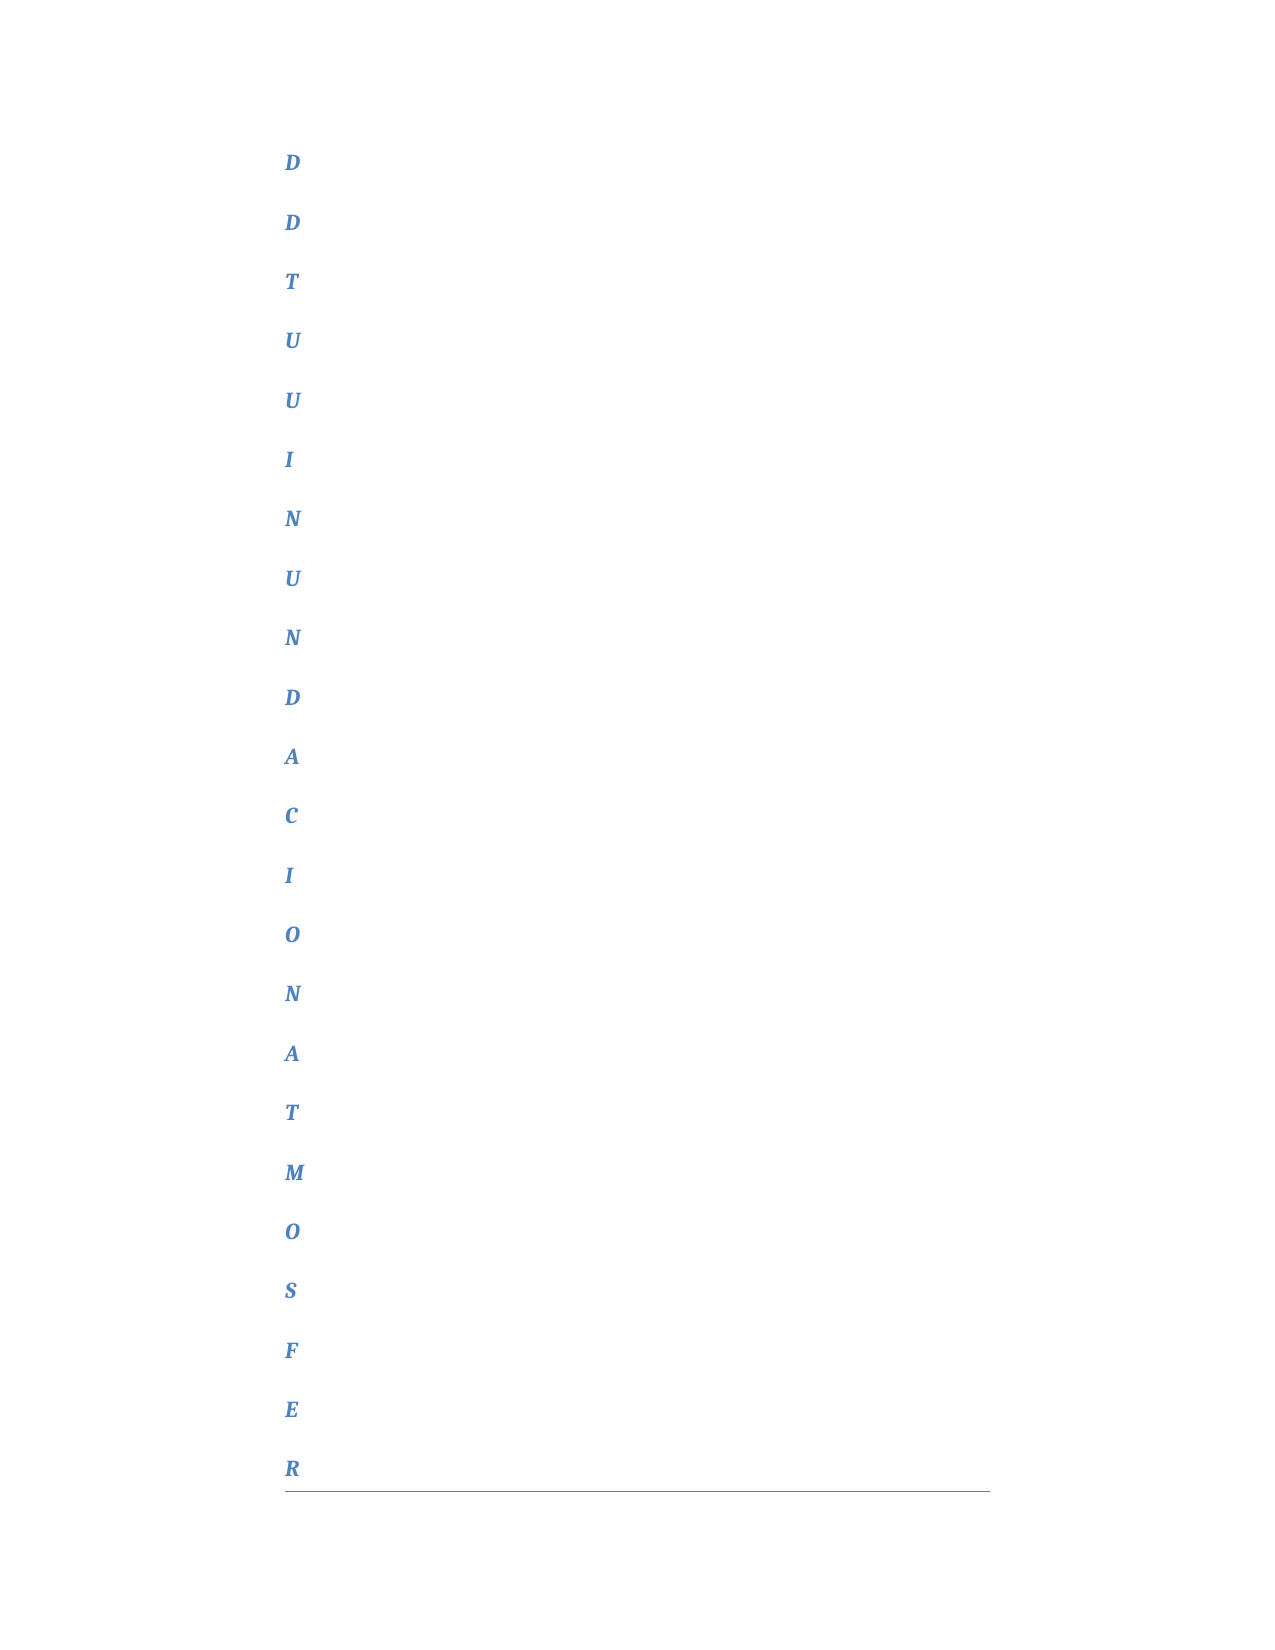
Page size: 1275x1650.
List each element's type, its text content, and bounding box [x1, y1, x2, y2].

text U [285, 328, 990, 354]
text T [285, 269, 990, 295]
text R [285, 1456, 990, 1491]
text U [285, 387, 990, 414]
text F [285, 1337, 990, 1364]
text A [285, 744, 990, 770]
text U [285, 566, 990, 592]
text I [285, 447, 990, 473]
text S [285, 1278, 990, 1304]
text I [285, 862, 990, 889]
text D [285, 684, 990, 711]
text N [285, 625, 990, 651]
text O [285, 922, 990, 948]
text C [285, 803, 990, 829]
text T [285, 1100, 990, 1126]
text N [285, 981, 990, 1008]
text D [285, 150, 990, 176]
text N [285, 506, 990, 533]
text A [285, 1041, 990, 1067]
text M [285, 1159, 990, 1186]
text E [285, 1397, 990, 1423]
text D [285, 209, 990, 236]
text O [285, 1219, 990, 1245]
